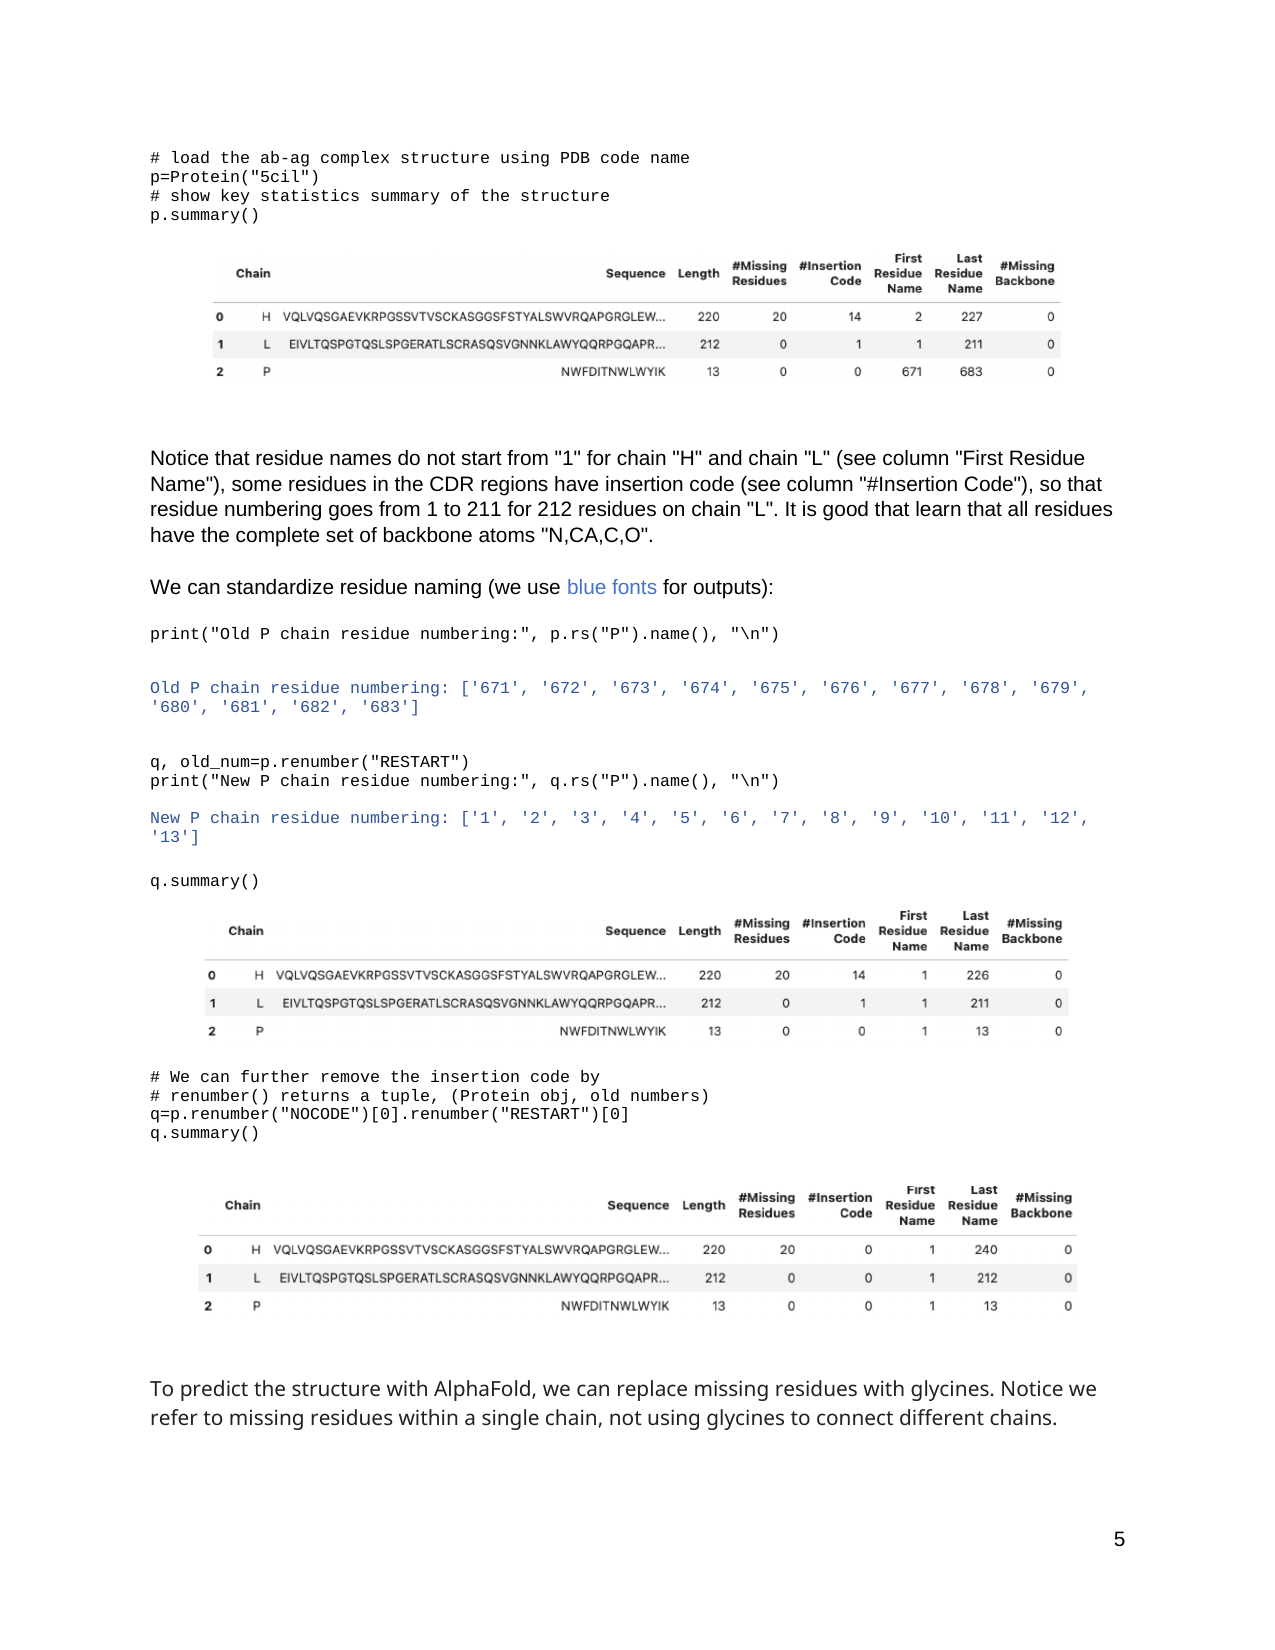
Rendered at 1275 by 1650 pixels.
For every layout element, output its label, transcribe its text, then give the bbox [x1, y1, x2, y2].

picture [204, 908, 1071, 1042]
text Old P chain residue numbering: ['671', '672', '673', '674', '675', '676', '677', '678', '679', '680', '681', '682', '683'] [420, 680, 1125, 718]
text q, old_num=p.renumber("RESTART") print("New P chain residue numbering:", q.rs("P").name(), "\n") New P chain residue numbering: ['1', '2', '3', '4', '5', '6', '7', '8', '9', '10', '11', '12', '13'] [150, 734, 1125, 847]
text Notice that residue names do not start from "1" for chain "H" and chain "L" (see column "First Residue Name"), some residues in the CDR regions have insertion code (see column "#Insertion Code"), so that residue numbering goes from 1 to 211 for 212 residues on chain "L". It is good that learn that all residues have the complete set of backbone atoms "N,CA,C,O". [150, 446, 1125, 547]
text # load the ab-ag complex structure using PDB code name p=Protein("5cil") # show key statistics summary of the structure p.summary() [150, 150, 1125, 225]
picture [212, 250, 1063, 385]
text We can standardize residue naming (we use blue fonts for outputs): [150, 575, 1125, 599]
text print("Old P chain residue numbering:", p.rs("P").name(), "\n") [150, 626, 1125, 663]
text q.summary() [150, 872, 1125, 891]
text # We can further remove the insertion code by # renumber() returns a tuple, (Protein obj, old numbers) q=p.renumber("NOCODE")[0].renumber("RESTART")[0] q.summary() [150, 1068, 1125, 1144]
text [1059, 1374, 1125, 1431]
picture [198, 1186, 1077, 1317]
